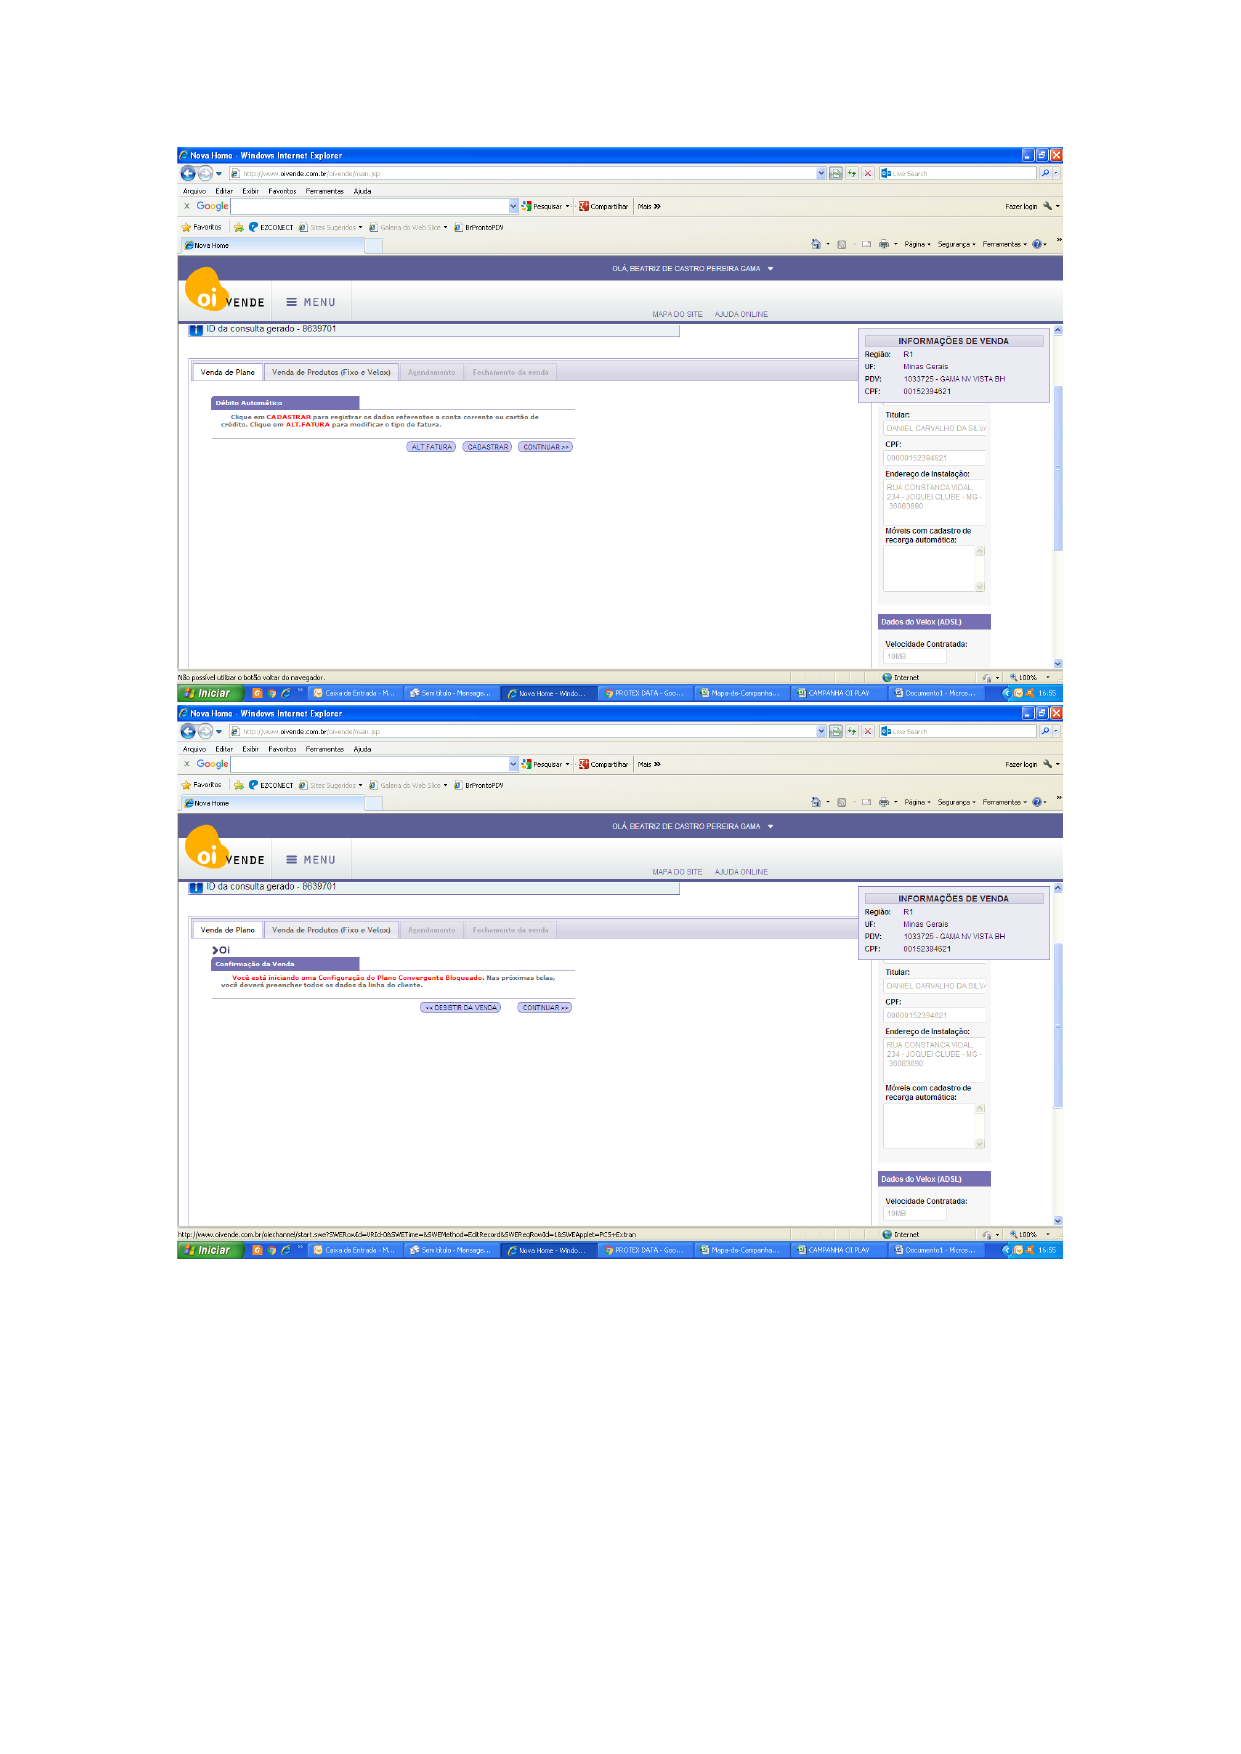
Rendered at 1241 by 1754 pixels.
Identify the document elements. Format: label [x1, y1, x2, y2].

picture [177, 705, 1063, 1259]
picture [177, 147, 1063, 702]
